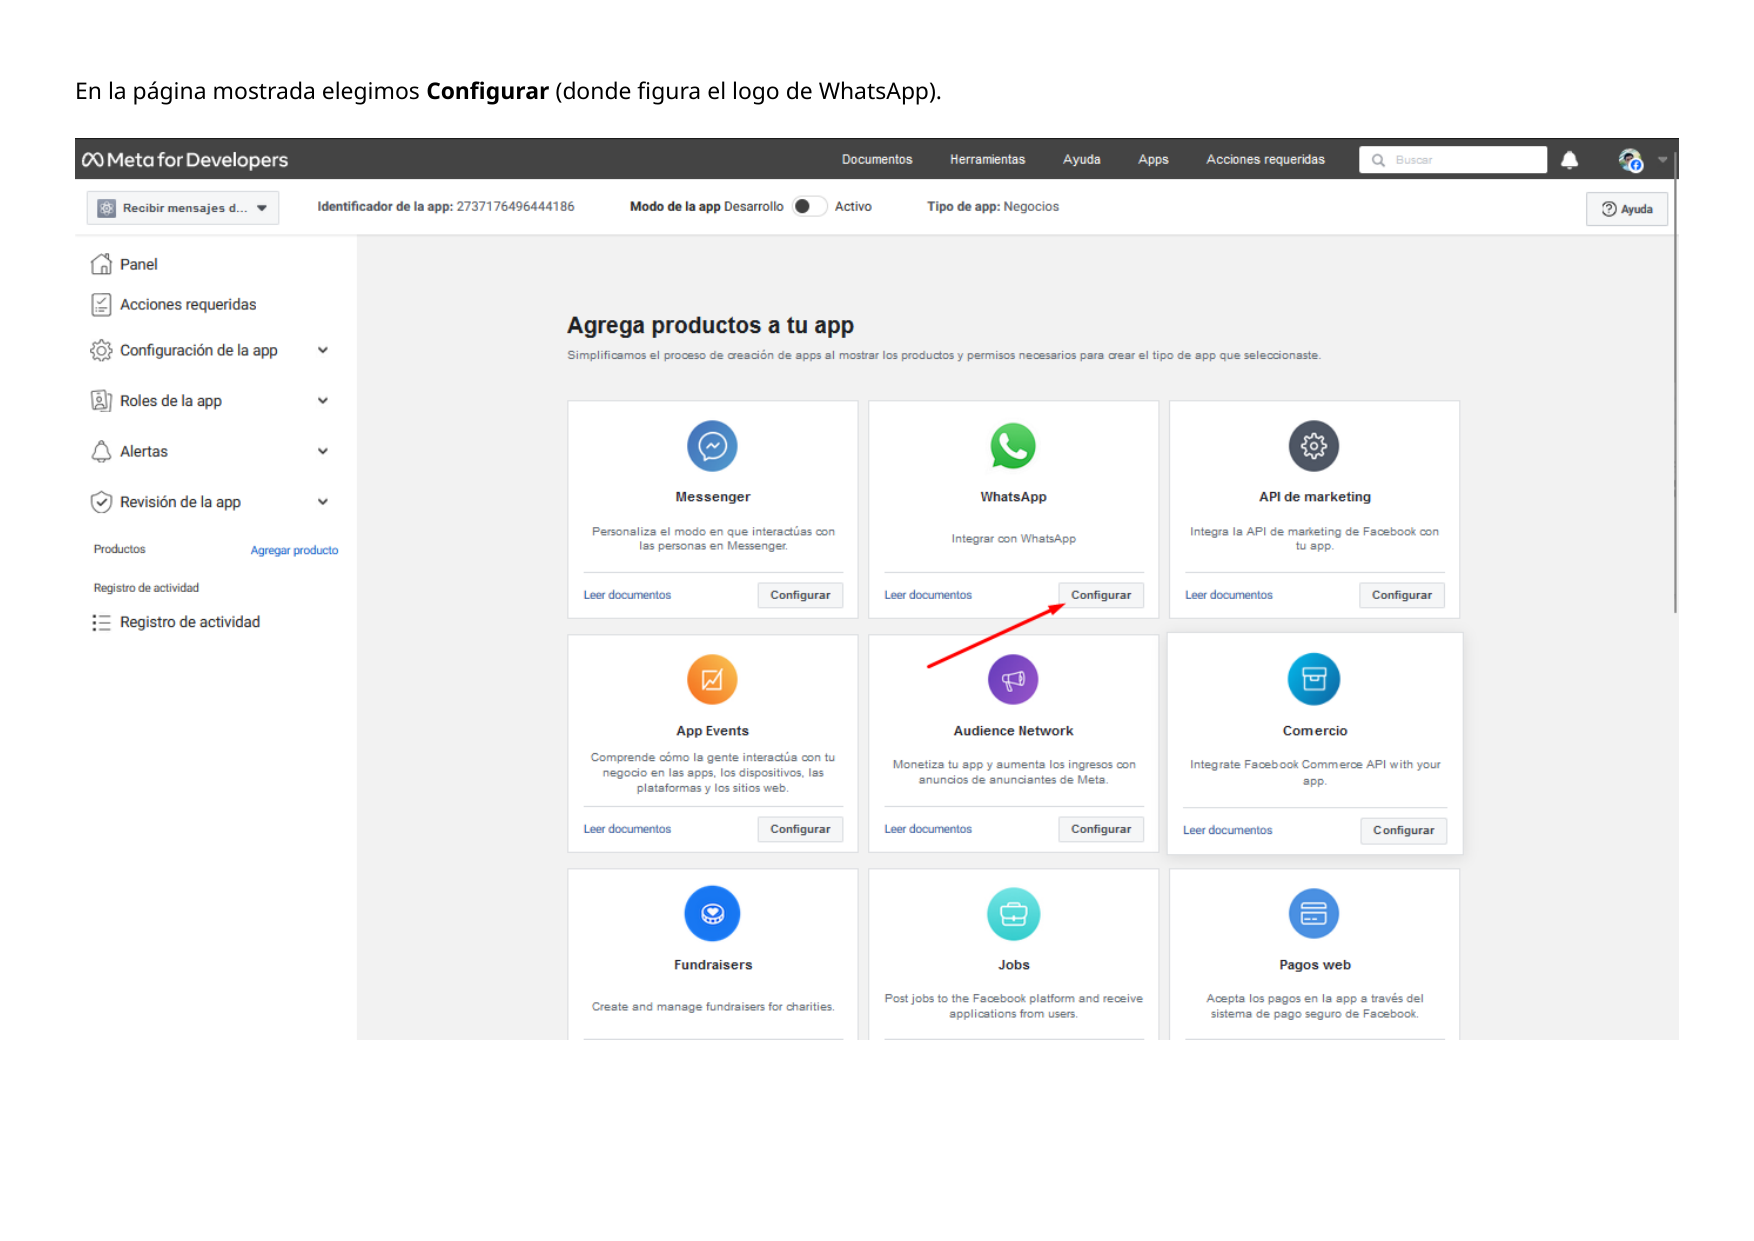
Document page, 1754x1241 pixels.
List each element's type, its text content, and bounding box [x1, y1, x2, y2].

picture [75, 138, 1679, 1040]
text En la página mostrada elegimos Configurar (donde figura el logo de WhatsApp). [75, 75, 1679, 106]
